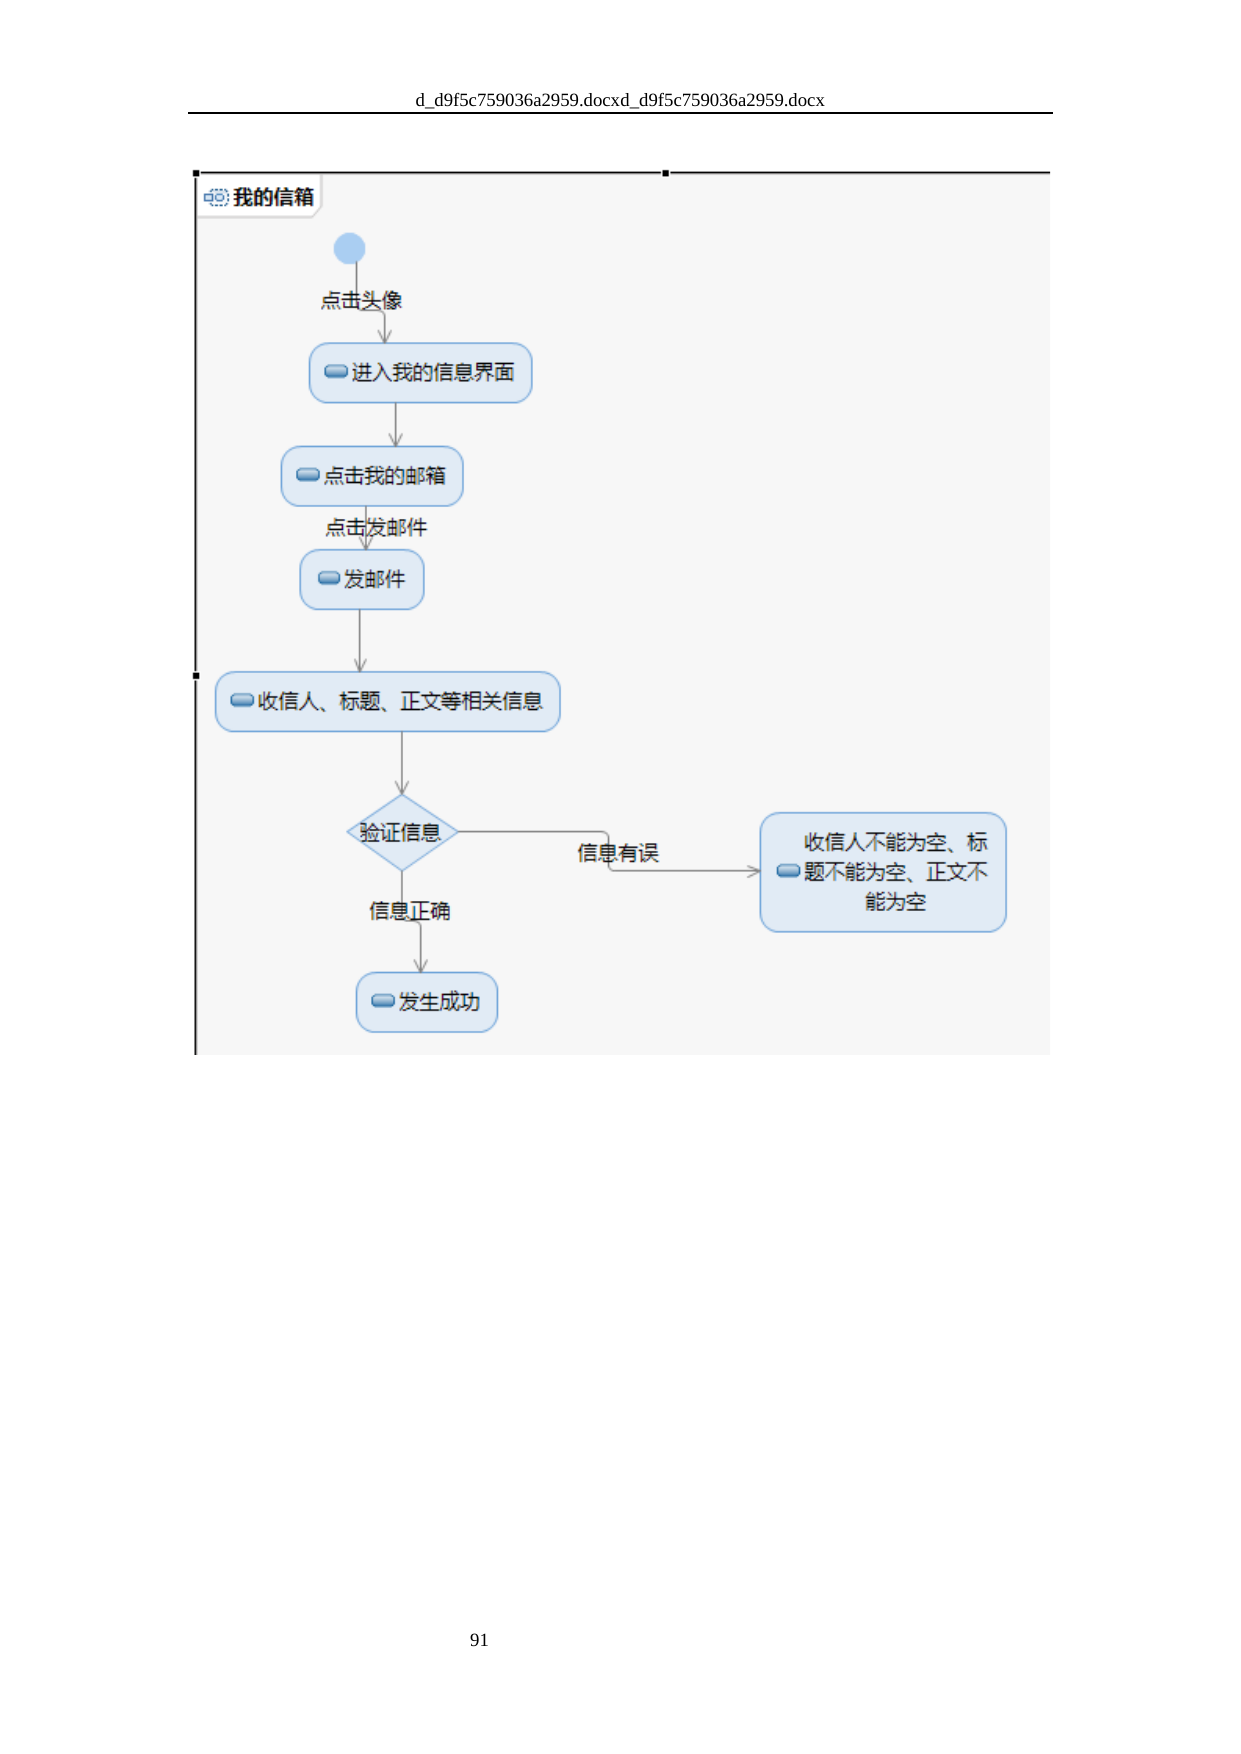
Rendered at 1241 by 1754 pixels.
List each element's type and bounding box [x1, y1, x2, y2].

picture [187, 162, 1050, 1055]
